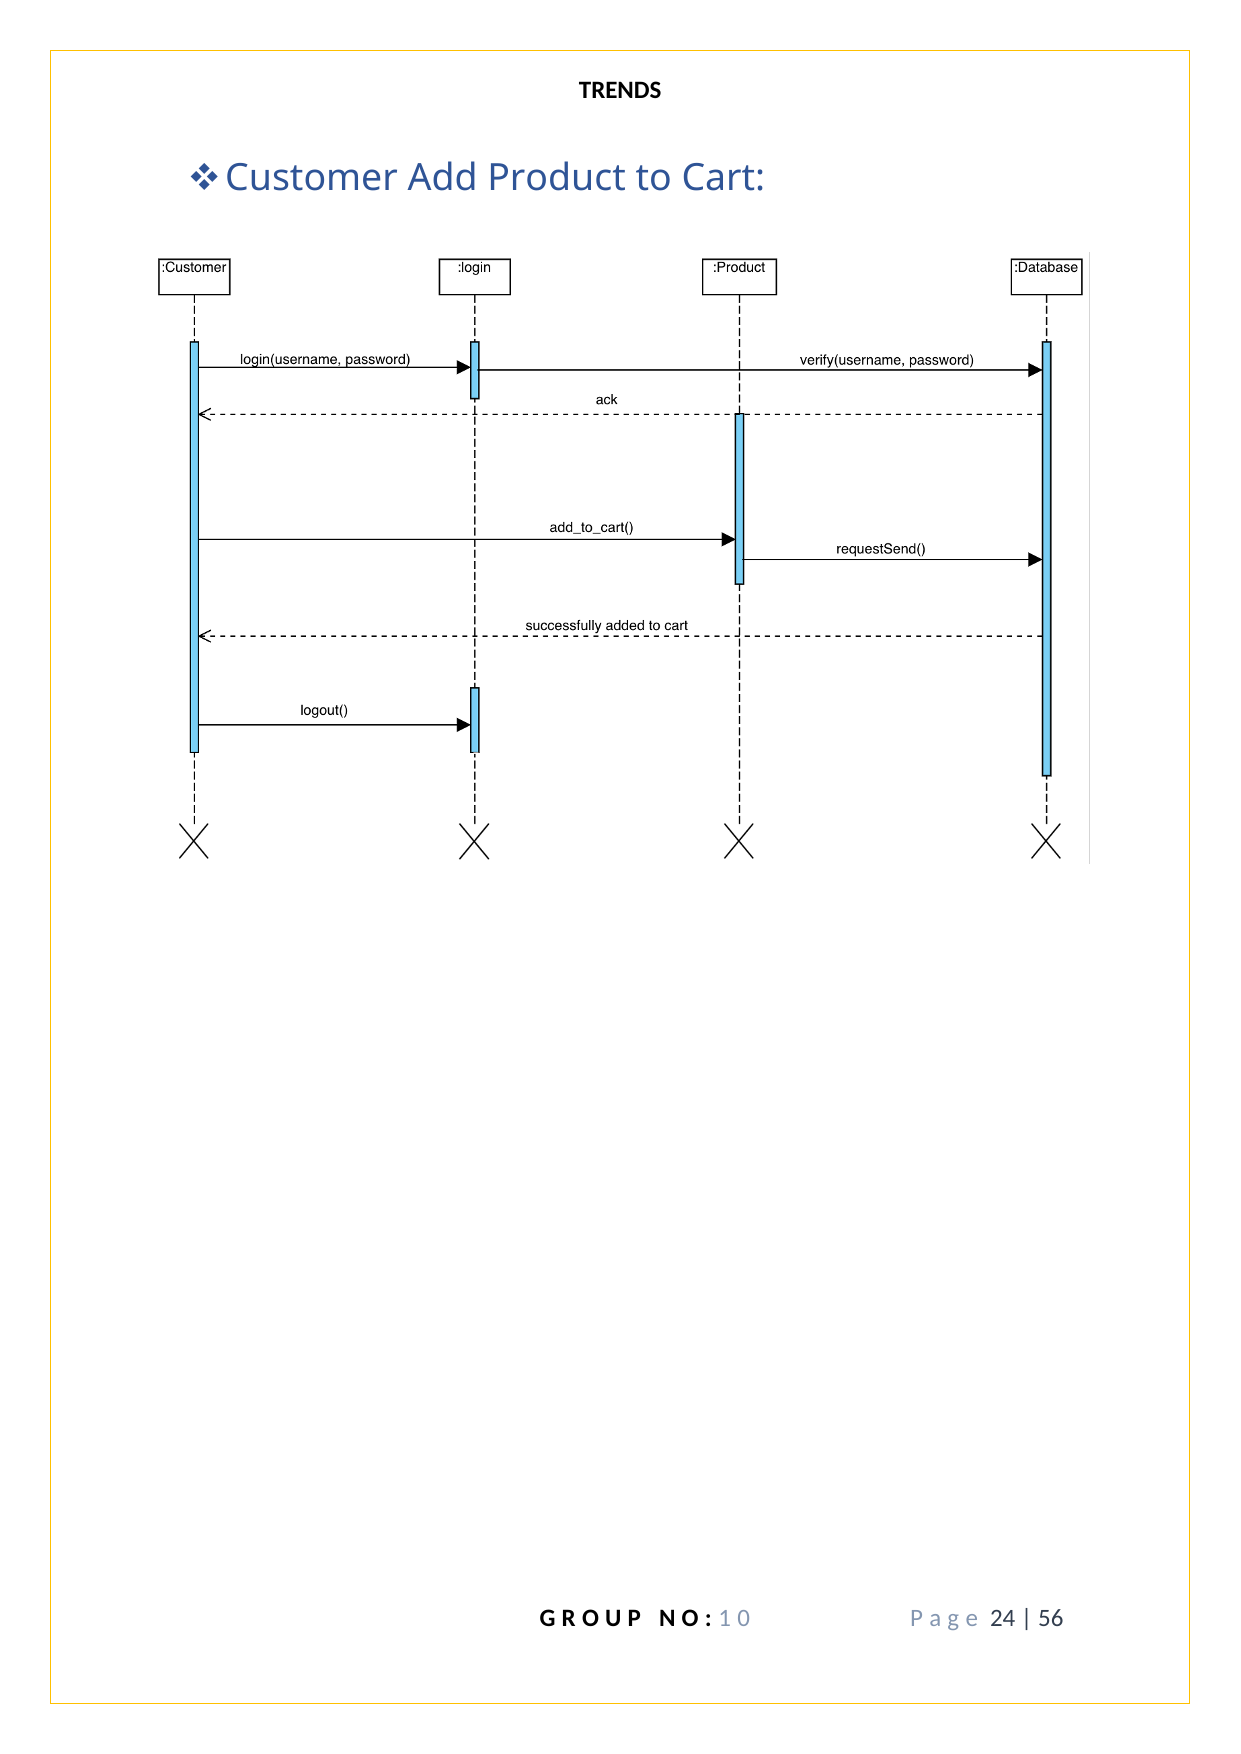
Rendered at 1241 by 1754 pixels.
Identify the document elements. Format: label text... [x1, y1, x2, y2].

picture [150, 252, 1090, 865]
subtitle Customer Add Product to Cart: [187, 150, 1090, 201]
